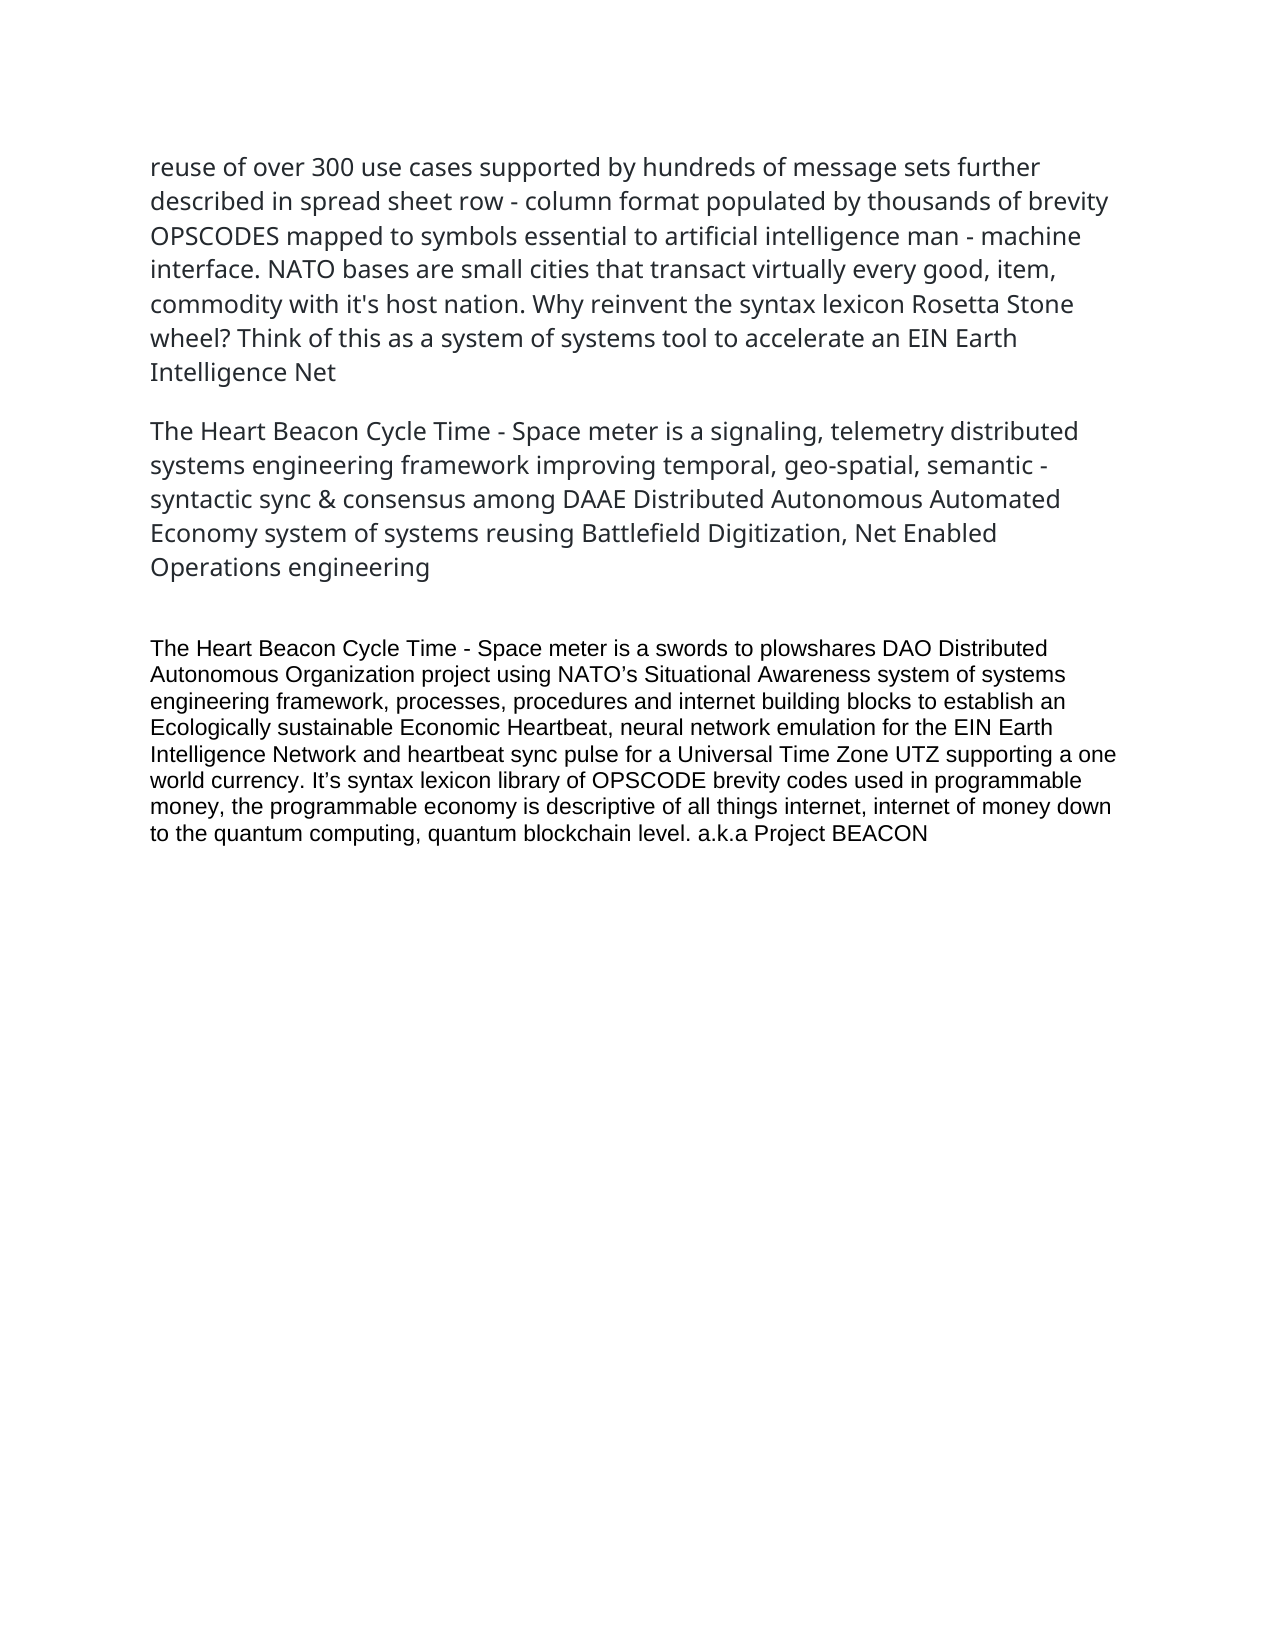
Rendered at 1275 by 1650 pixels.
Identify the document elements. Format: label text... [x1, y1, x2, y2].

text The Heart Beacon Cycle Time - Space meter is a signaling, telemetry distributed systems engineering framework improving temporal, geo-spatial, semantic - syntactic sync & consensus among DAAE Distributed Autonomous Automated Economy system of systems reusing Battlefield Digitization, Net Enabled Operations engineering [150, 413, 1125, 584]
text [150, 150, 1125, 388]
text The Heart Beacon Cycle Time - Space meter is a swords to plowshares DAO Distributed Autonomous Organization project using NATO’s Situational Awareness system of systems engineering framework, processes, procedures and internet building blocks to establish an Ecologically sustainable Economic Heartbeat, neural network emulation for the EIN Earth Intelligence Network and heartbeat sync pulse for a Universal Time Zone UTZ supporting a one world currency. It’s syntax lexicon library of OPSCODE brevity codes used in programmable money, the programmable economy is descriptive of all things internet, internet of money down to the quantum computing, quantum blockchain level. a.k.a Project BEACON [150, 635, 1125, 846]
